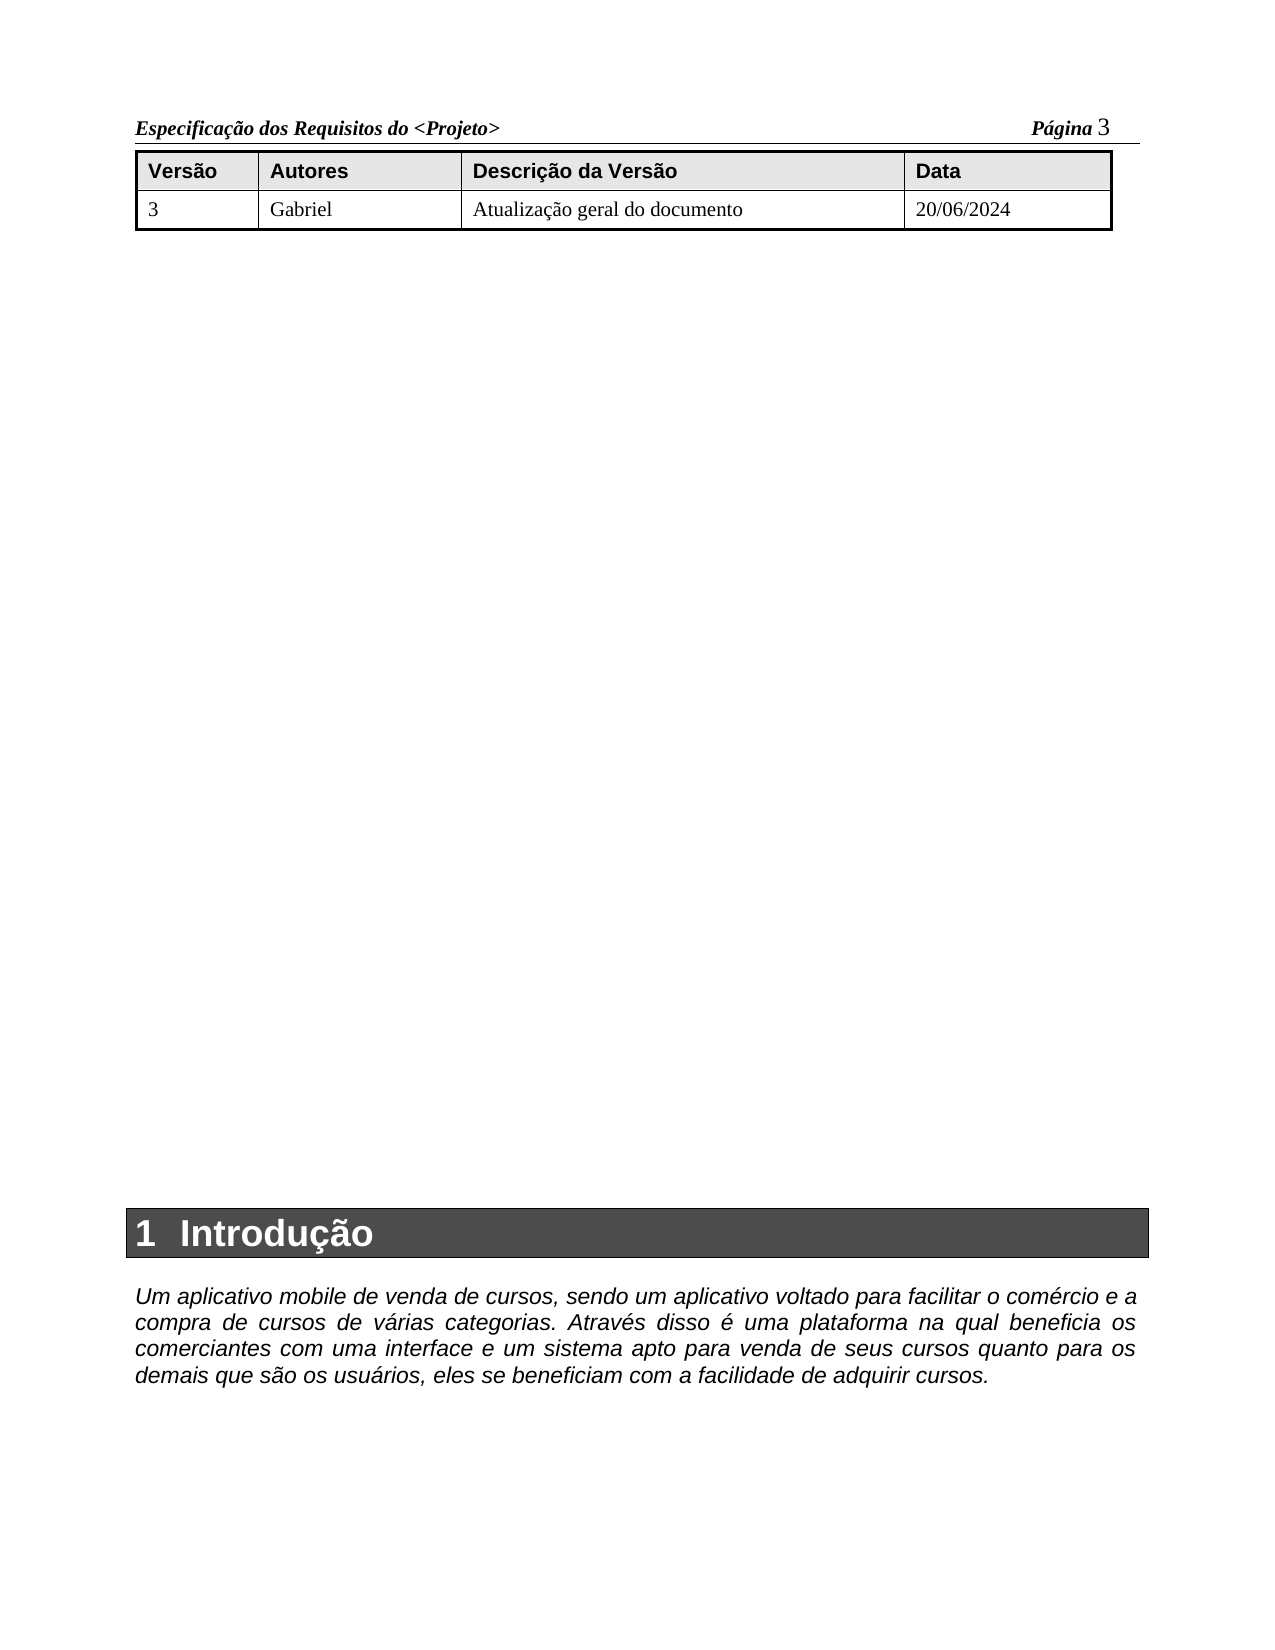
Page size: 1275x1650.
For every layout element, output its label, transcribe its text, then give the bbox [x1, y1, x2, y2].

list Introdução [127, 1209, 1148, 1257]
table_cell 3 [138, 191, 258, 228]
table_cell Atualização geral do documento [462, 191, 904, 228]
text Um aplicativo mobile de venda de cursos, sendo um aplicativo voltado para facilitar o comércio e a compra de cursos de várias categorias. Através disso é uma plataforma na qual beneficia os comerciantes com uma interface e um sistema apto para venda de seus cursos quanto para os demais que são os usuários, eles se beneficiam com a facilidade de adquirir cursos. [135, 1283, 1140, 1388]
table_cell 20/06/2024 [905, 191, 1110, 228]
table_header Autores [259, 153, 461, 189]
table_header Descrição da Versão [462, 153, 904, 189]
table_header Data [905, 153, 1110, 189]
table_cell Gabriel [259, 191, 461, 228]
table_header Versão [138, 153, 258, 189]
